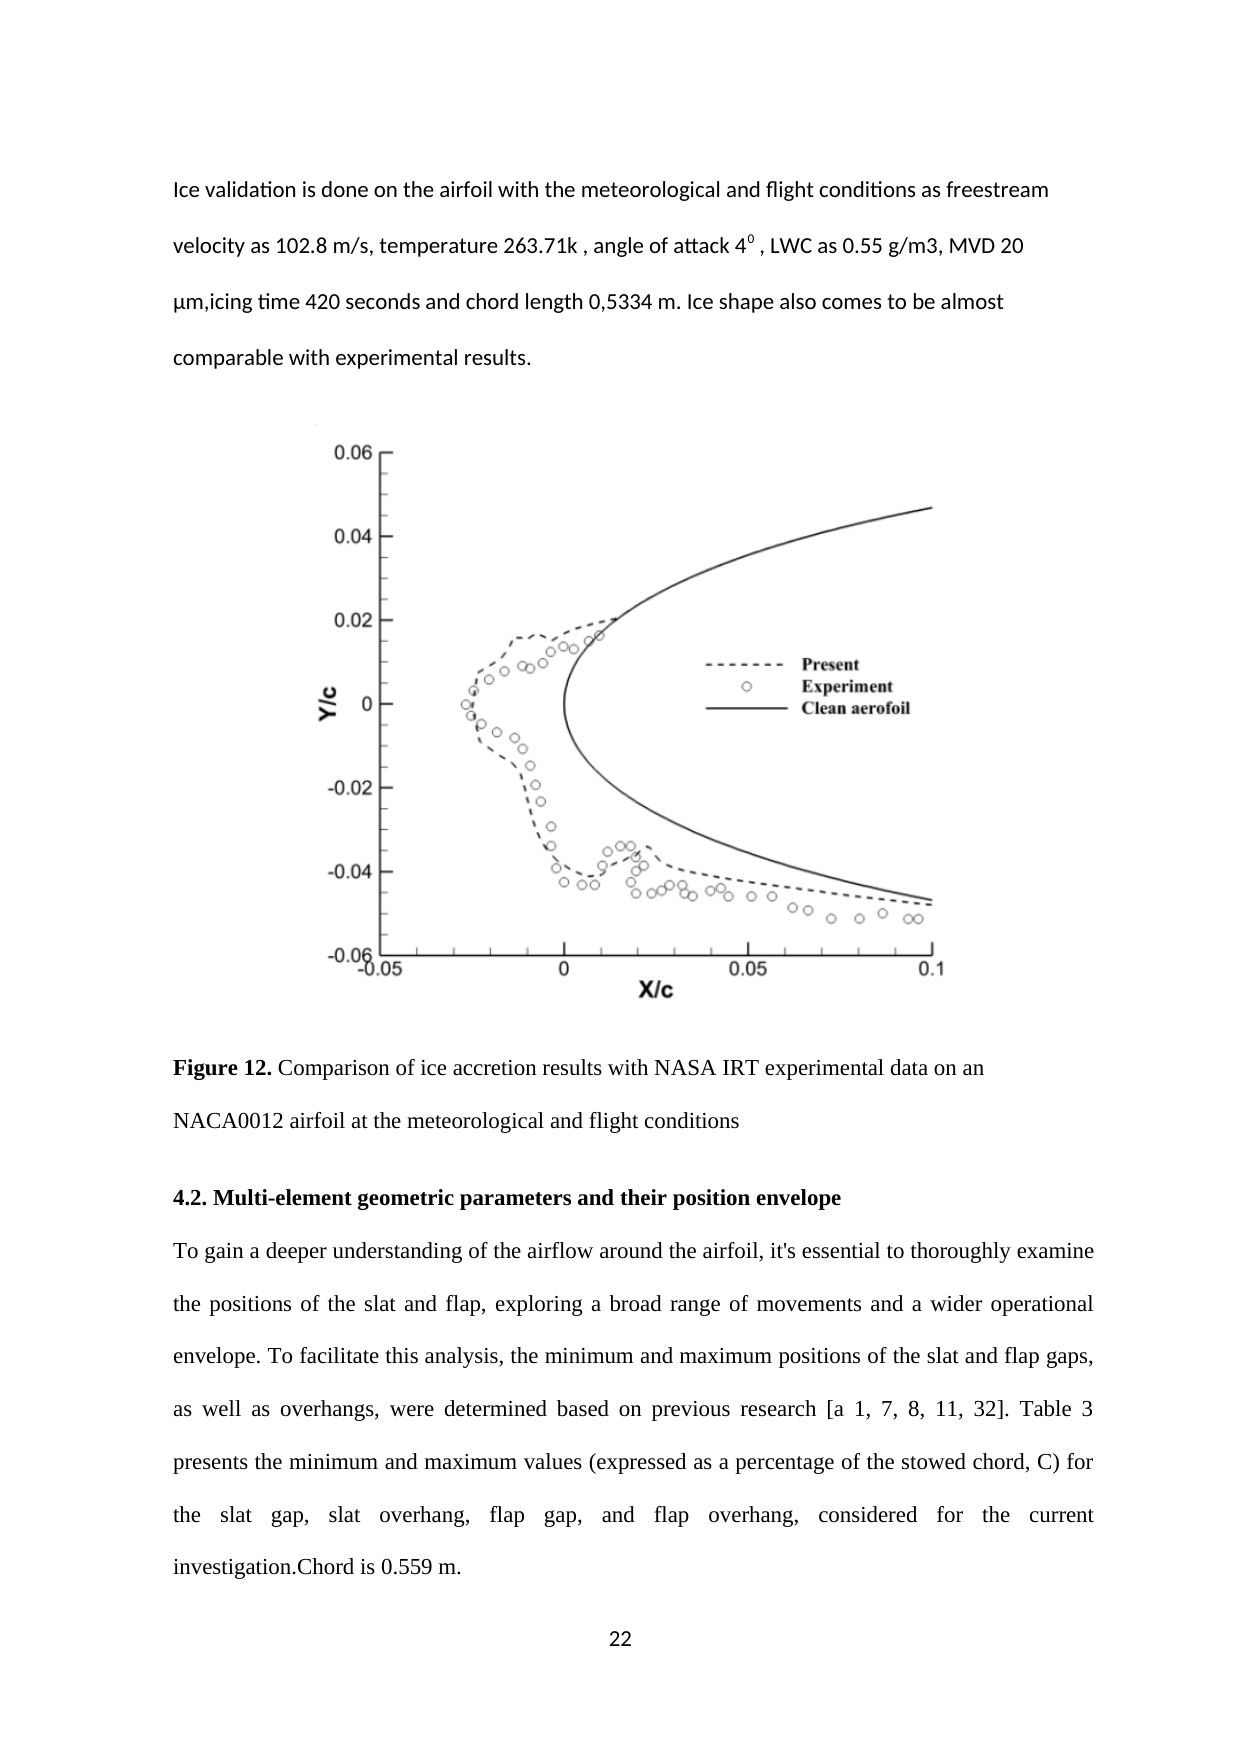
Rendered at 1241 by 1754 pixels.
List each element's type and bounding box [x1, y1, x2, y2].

table_header [162, 150, 1107, 1580]
picture [314, 424, 954, 1001]
